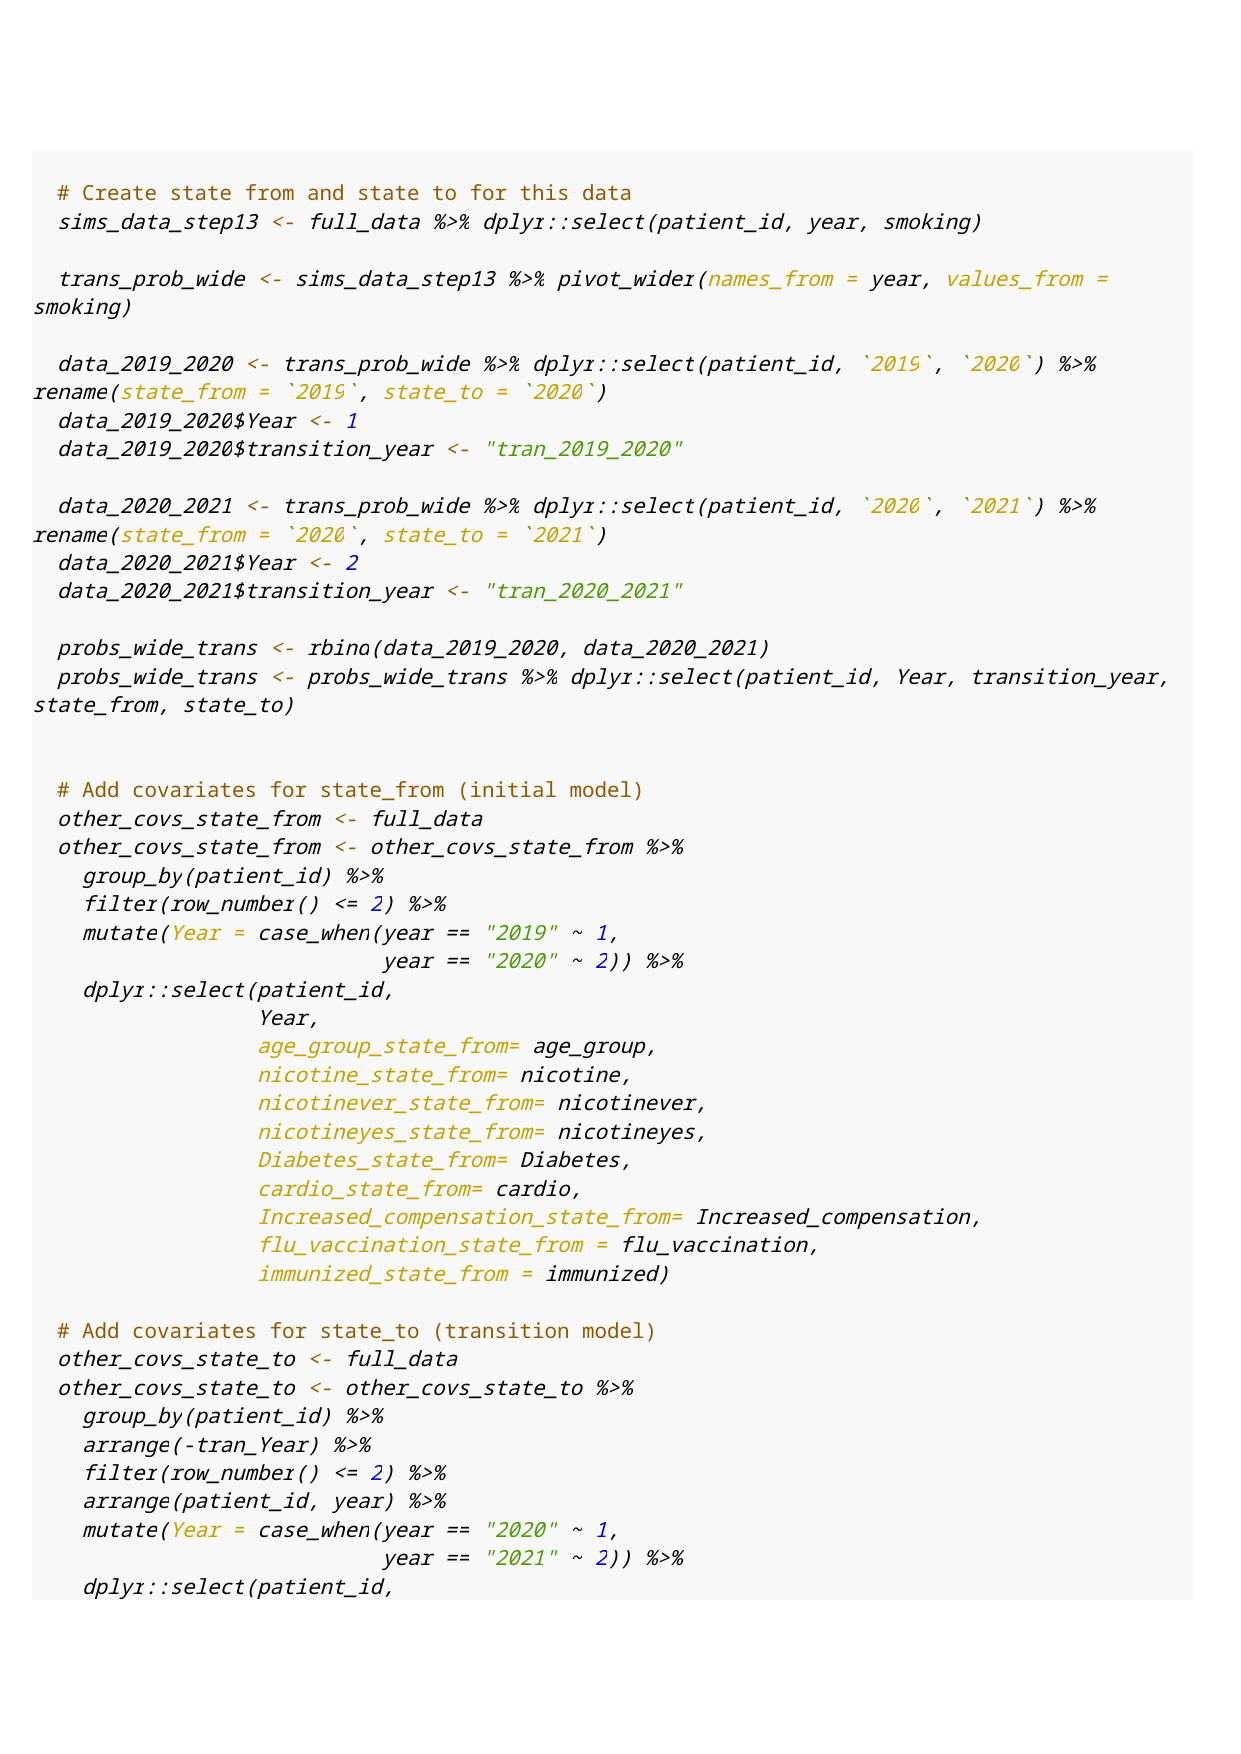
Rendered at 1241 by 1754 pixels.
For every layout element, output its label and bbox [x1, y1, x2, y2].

text [32, 150, 1193, 1600]
